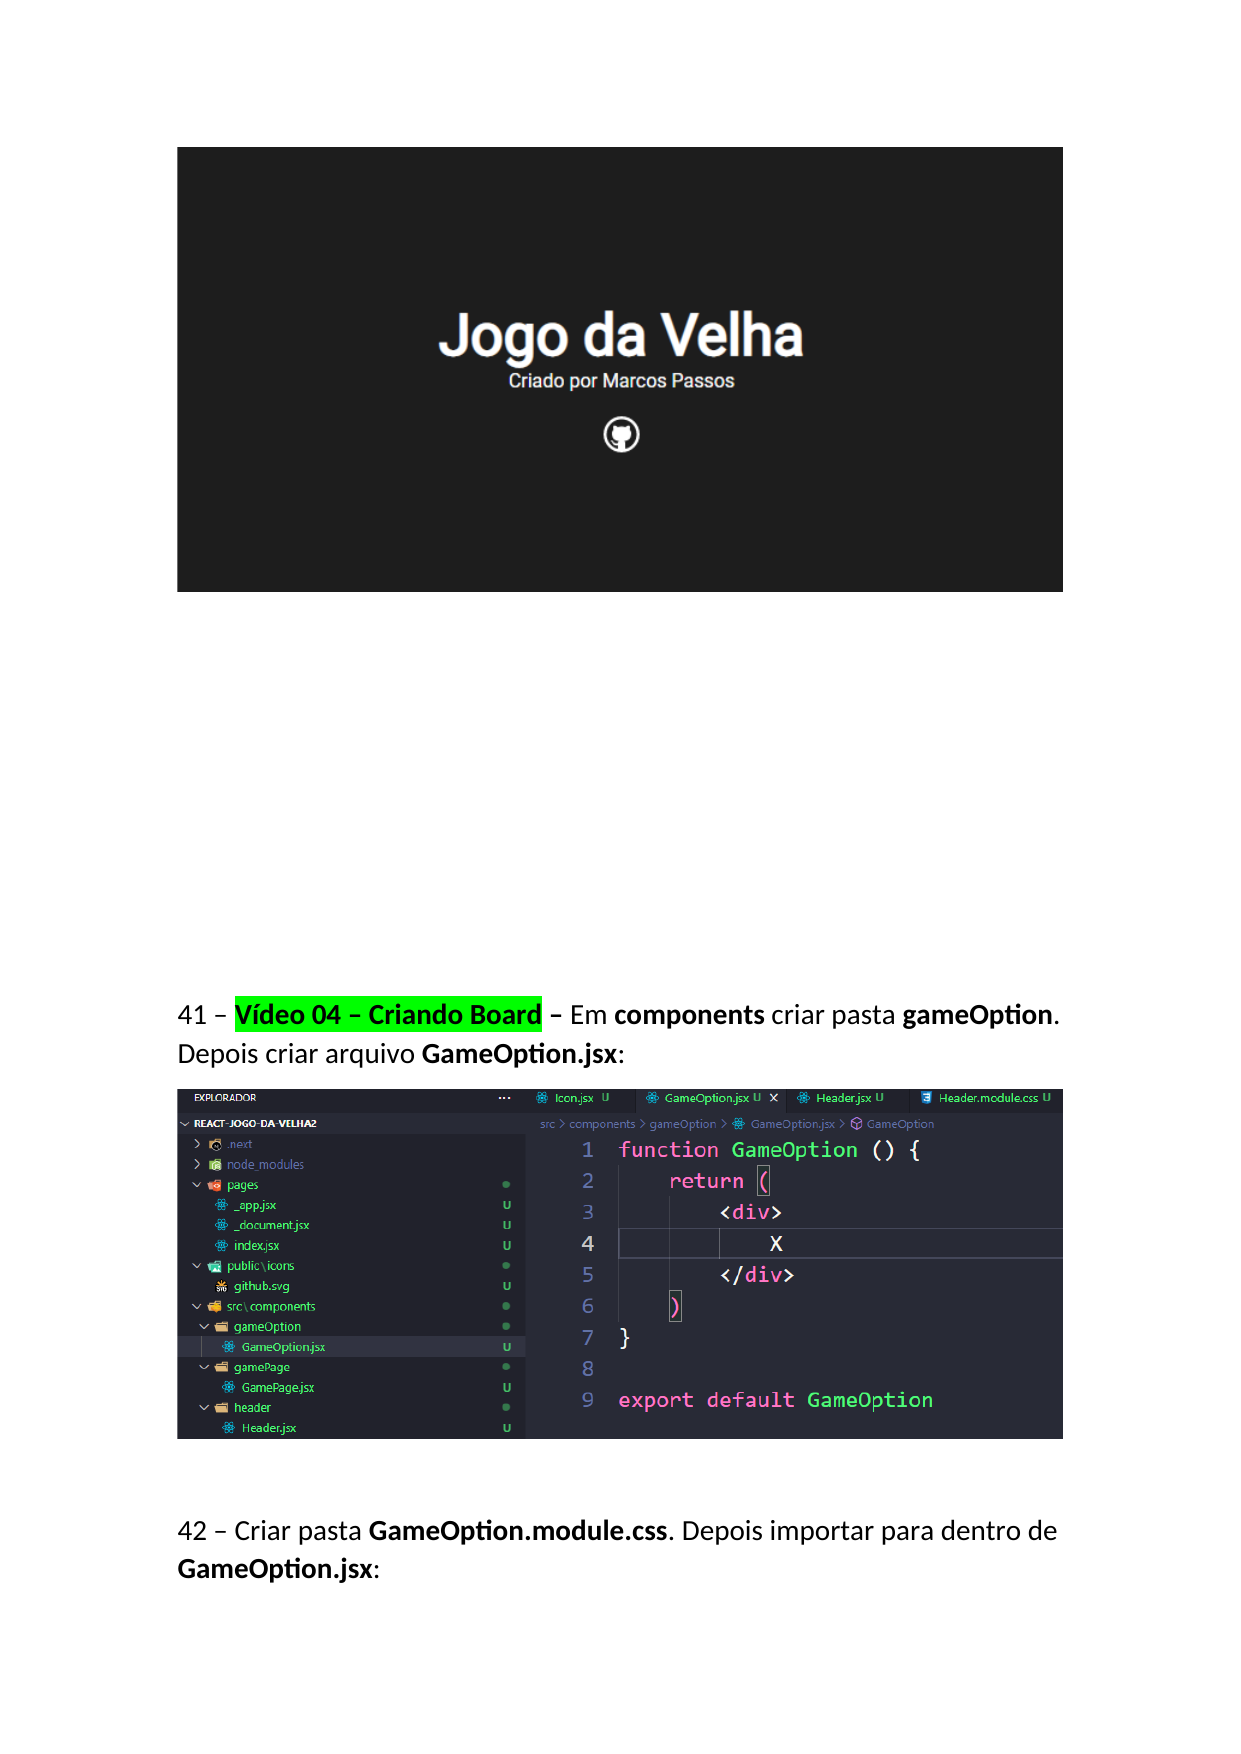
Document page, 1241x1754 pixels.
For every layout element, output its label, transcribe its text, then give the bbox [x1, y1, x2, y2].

text 41 – Vídeo 04 – Criando Board – Em components criar pasta gameOption. Depois criar arquivo GameOption.jsx: [177, 996, 1063, 1070]
picture [177, 147, 1063, 592]
text 42 – Criar pasta GameOption.module.css. Depois importar para dentro de GameOption.jsx: [177, 1512, 1063, 1586]
picture [177, 1089, 1063, 1439]
